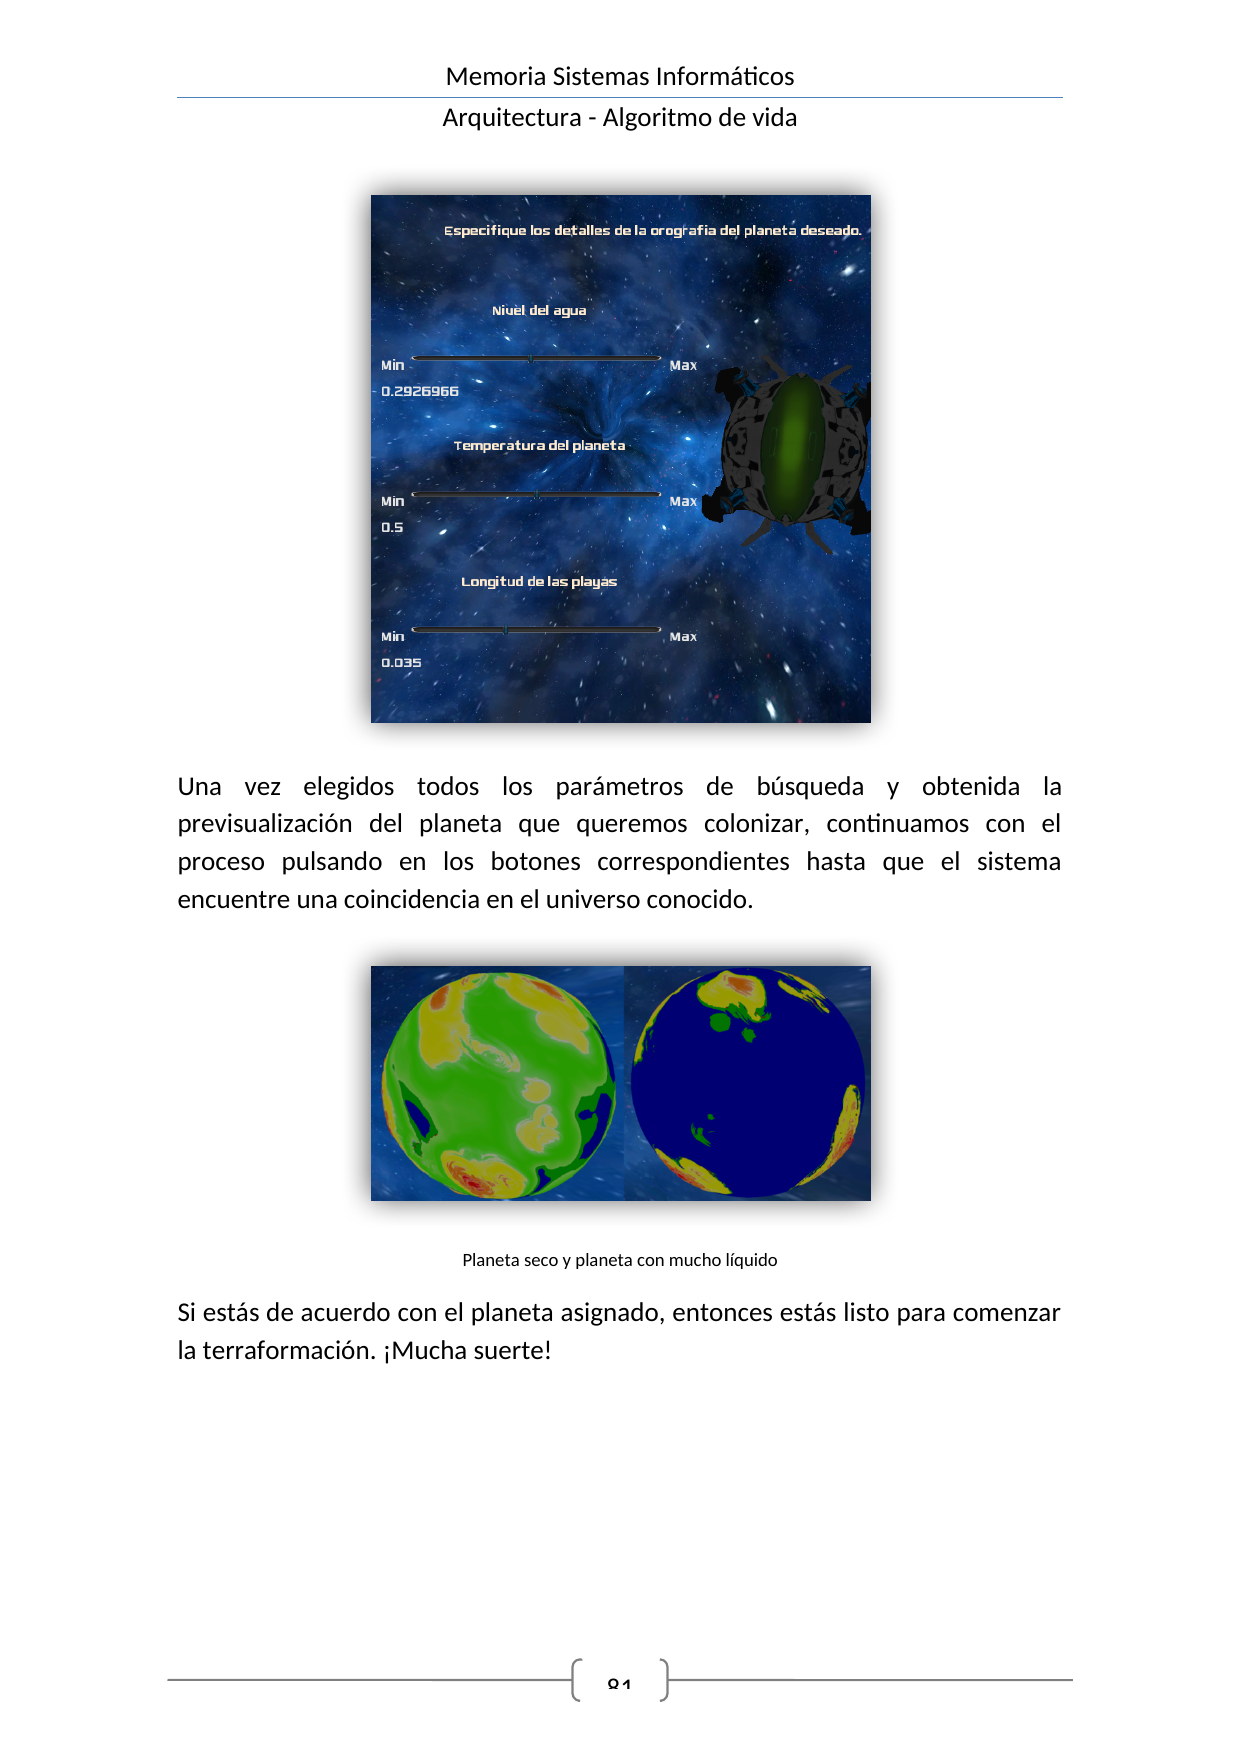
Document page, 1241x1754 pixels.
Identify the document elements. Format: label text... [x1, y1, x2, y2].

picture [371, 195, 871, 723]
text Planeta seco y planeta con mucho líquido [177, 1248, 1063, 1271]
picture [371, 966, 871, 1201]
text Si estás de acuerdo con el planeta asignado, entonces estás listo para comenzar la terraformación. ¡Mucha suerte! [177, 1296, 1063, 1366]
text Una vez elegidos todos los parámetros de búsqueda y obtenida la previsualización del planeta que queremos colonizar, continuamos con el proceso pulsando en los botones correspondientes hasta que el sistema encuentre una coincidencia en el universo conocido. [177, 769, 1063, 916]
